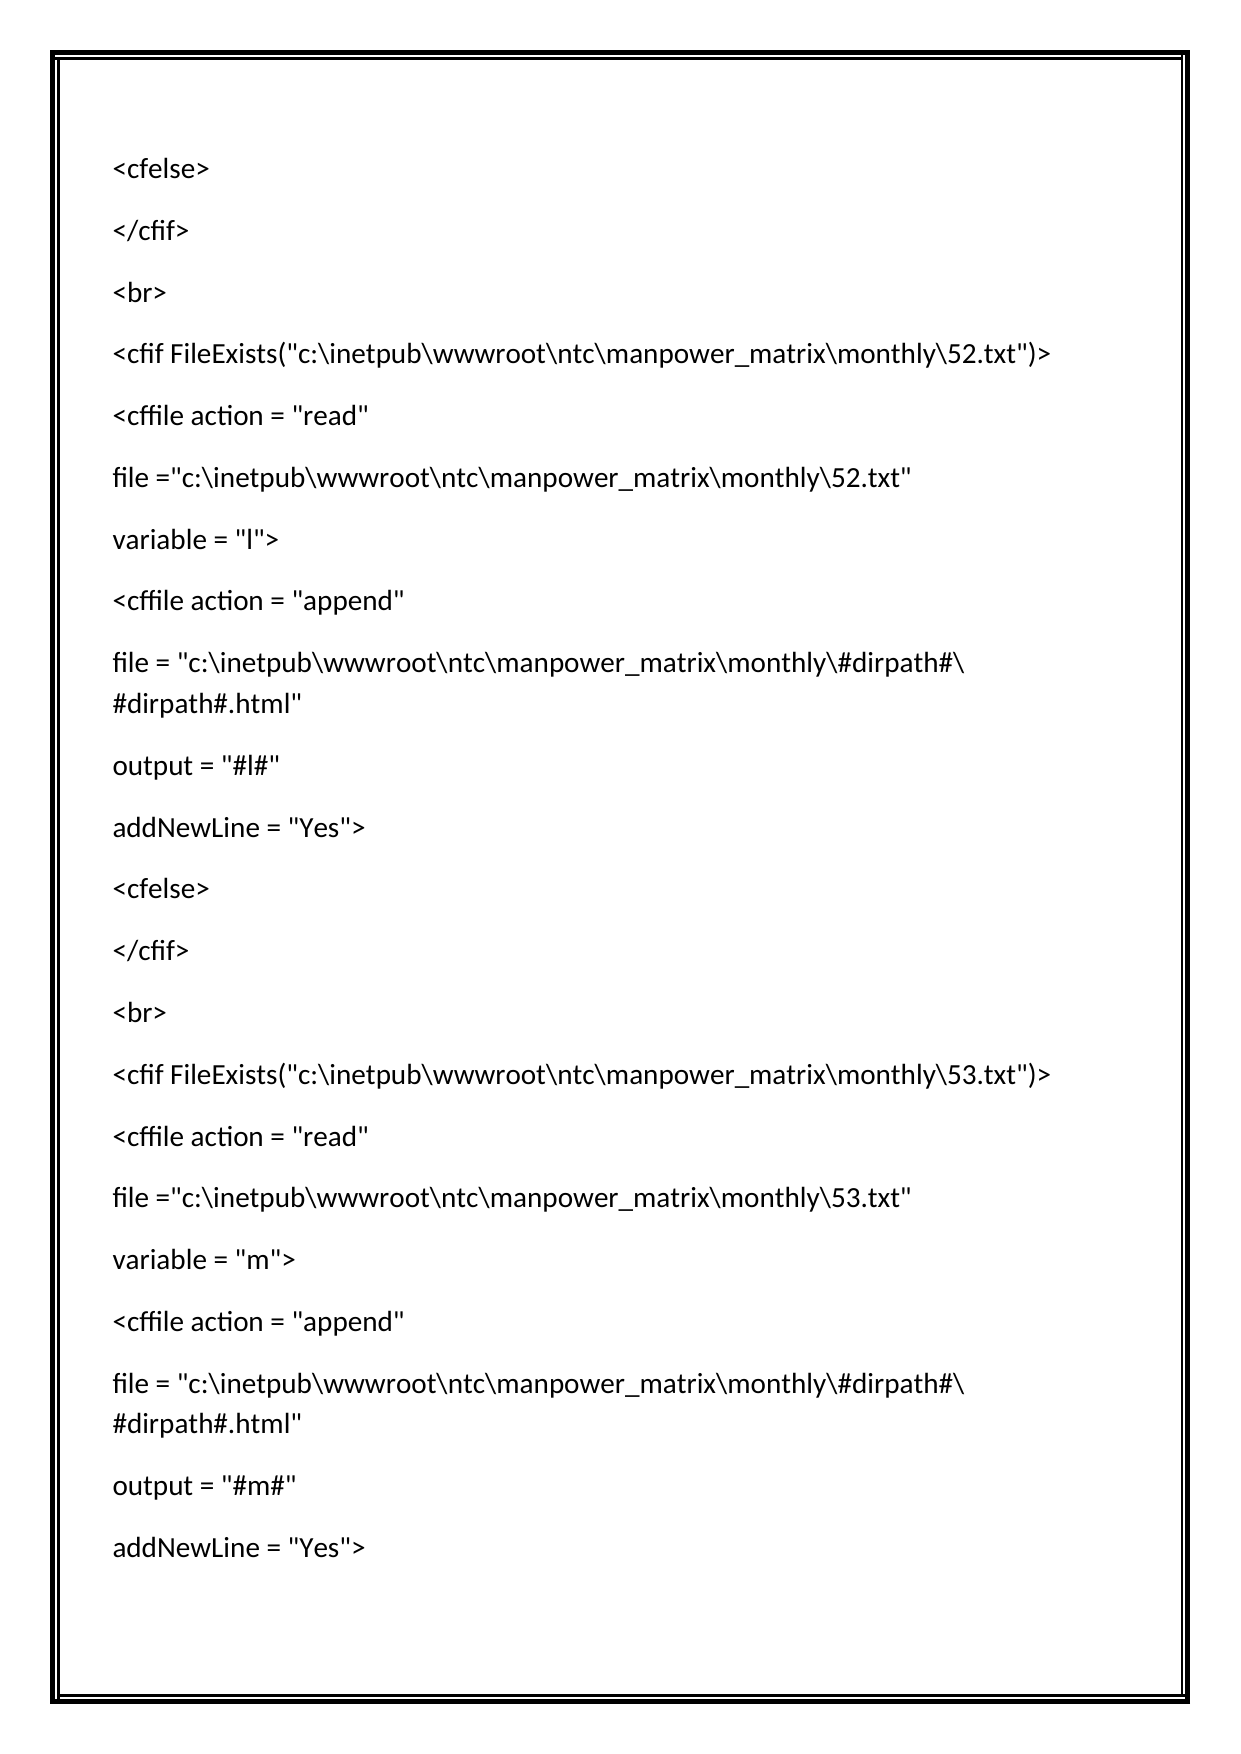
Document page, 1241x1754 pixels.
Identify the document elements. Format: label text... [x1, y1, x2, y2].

text <cfif FileExists("c:\inetpub\wwwroot\ntc\manpower_matrix\monthly\53.txt")> [112, 1056, 1128, 1091]
text <cffile action = "read" [112, 1118, 1128, 1153]
text </cfif> [112, 932, 1128, 968]
text </cfif> [112, 212, 1128, 247]
text <cffile action = "read" [112, 397, 1128, 433]
text <cffile action = "append" [112, 582, 1128, 618]
text file ="c:\inetpub\wwwroot\ntc\manpower_matrix\monthly\53.txt" [112, 1179, 1128, 1215]
text file ="c:\inetpub\wwwroot\ntc\manpower_matrix\monthly\52.txt" [112, 459, 1128, 494]
text output = "#m#" [112, 1467, 1128, 1503]
text <cffile action = "append" [112, 1303, 1128, 1338]
text file = "c:\inetpub\wwwroot\ntc\manpower_matrix\monthly\#dirpath#\#dirpath#.html" [112, 644, 1128, 721]
text <cfif FileExists("c:\inetpub\wwwroot\ntc\manpower_matrix\monthly\52.txt")> [112, 335, 1128, 371]
text file = "c:\inetpub\wwwroot\ntc\manpower_matrix\monthly\#dirpath#\#dirpath#.html" [112, 1365, 1128, 1441]
text addNewLine = "Yes"> [112, 1529, 1128, 1565]
text variable = "m"> [112, 1241, 1128, 1277]
text <br> [112, 994, 1128, 1030]
text <cfelse> [112, 871, 1128, 906]
text addNewLine = "Yes"> [112, 809, 1128, 844]
text <br> [112, 274, 1128, 309]
text variable = "l"> [112, 521, 1128, 556]
text output = "#l#" [112, 747, 1128, 783]
text <cfelse> [112, 150, 1128, 186]
